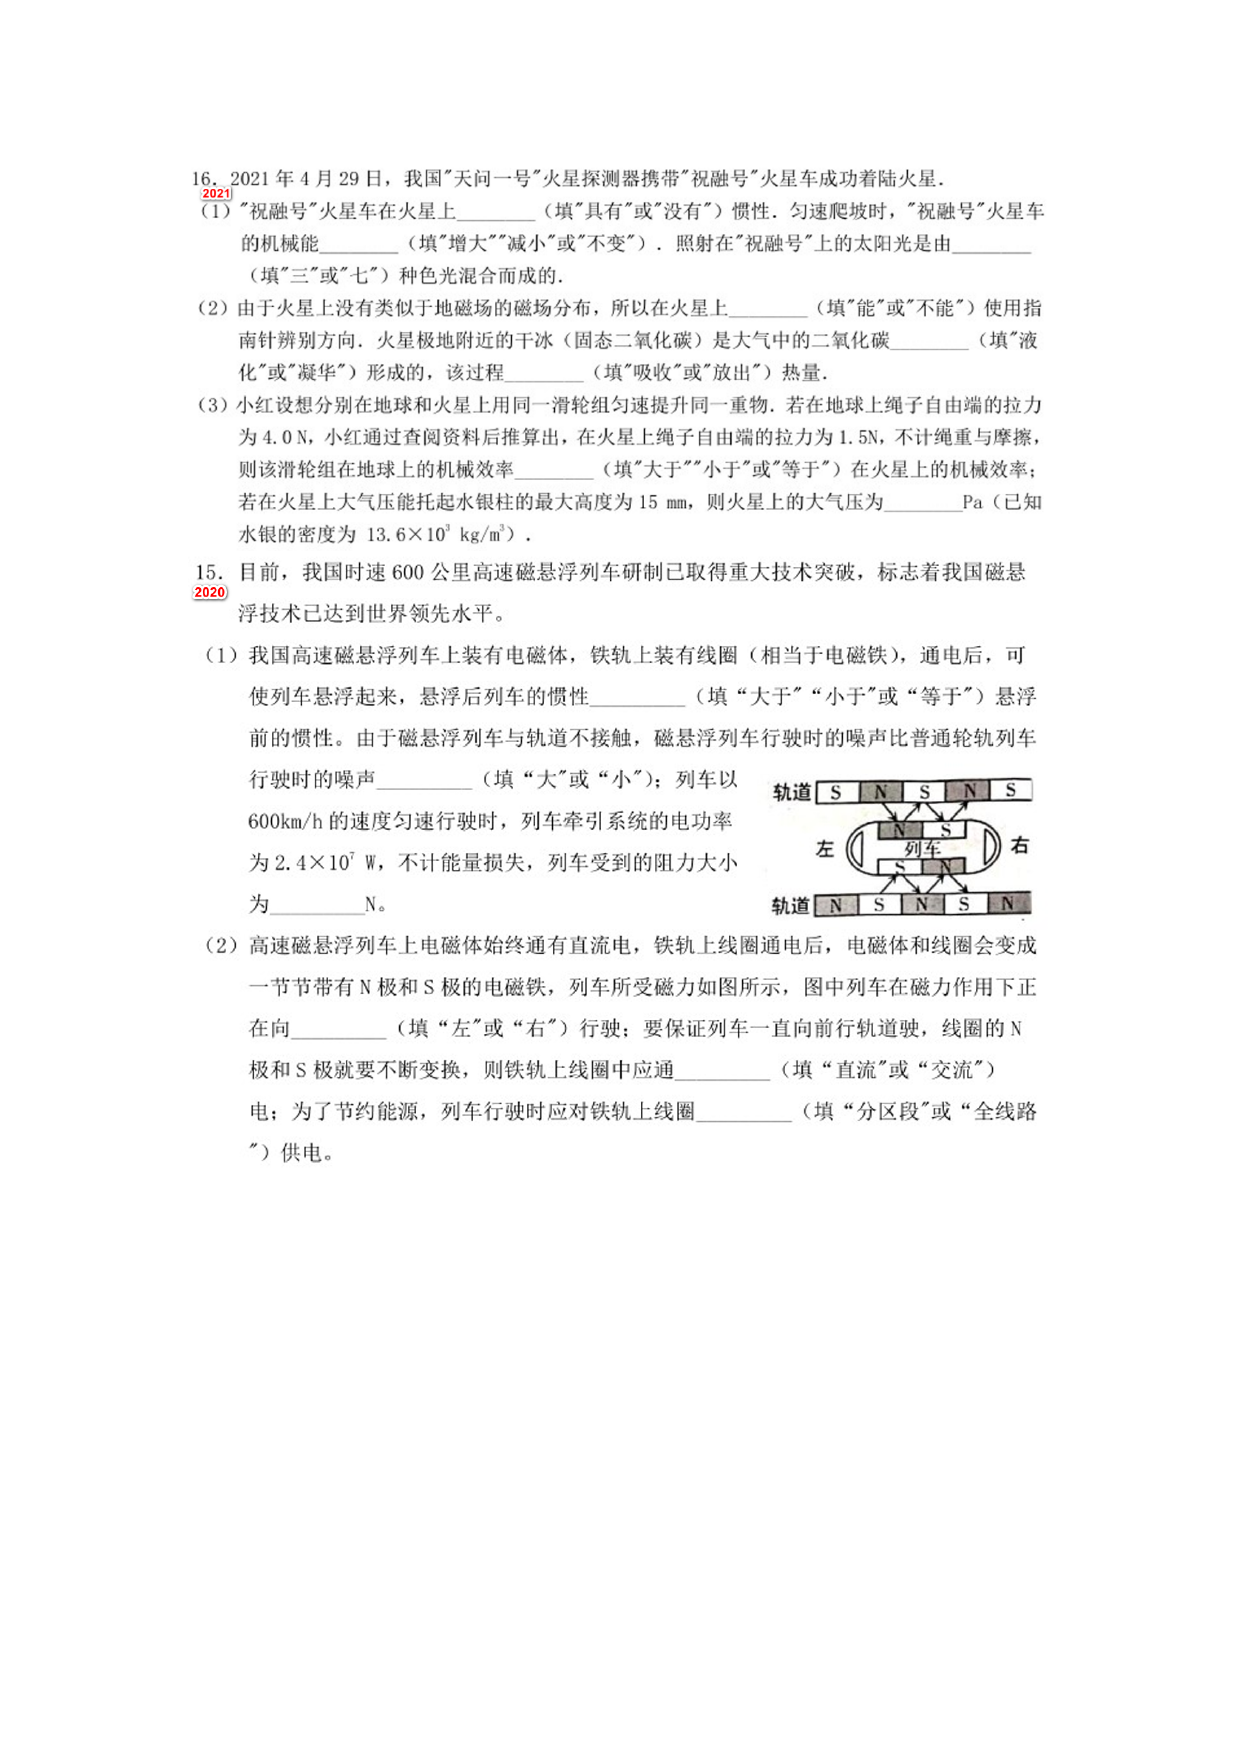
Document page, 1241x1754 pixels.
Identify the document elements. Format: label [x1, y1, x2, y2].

picture [187, 552, 1053, 1175]
picture [187, 162, 1053, 551]
